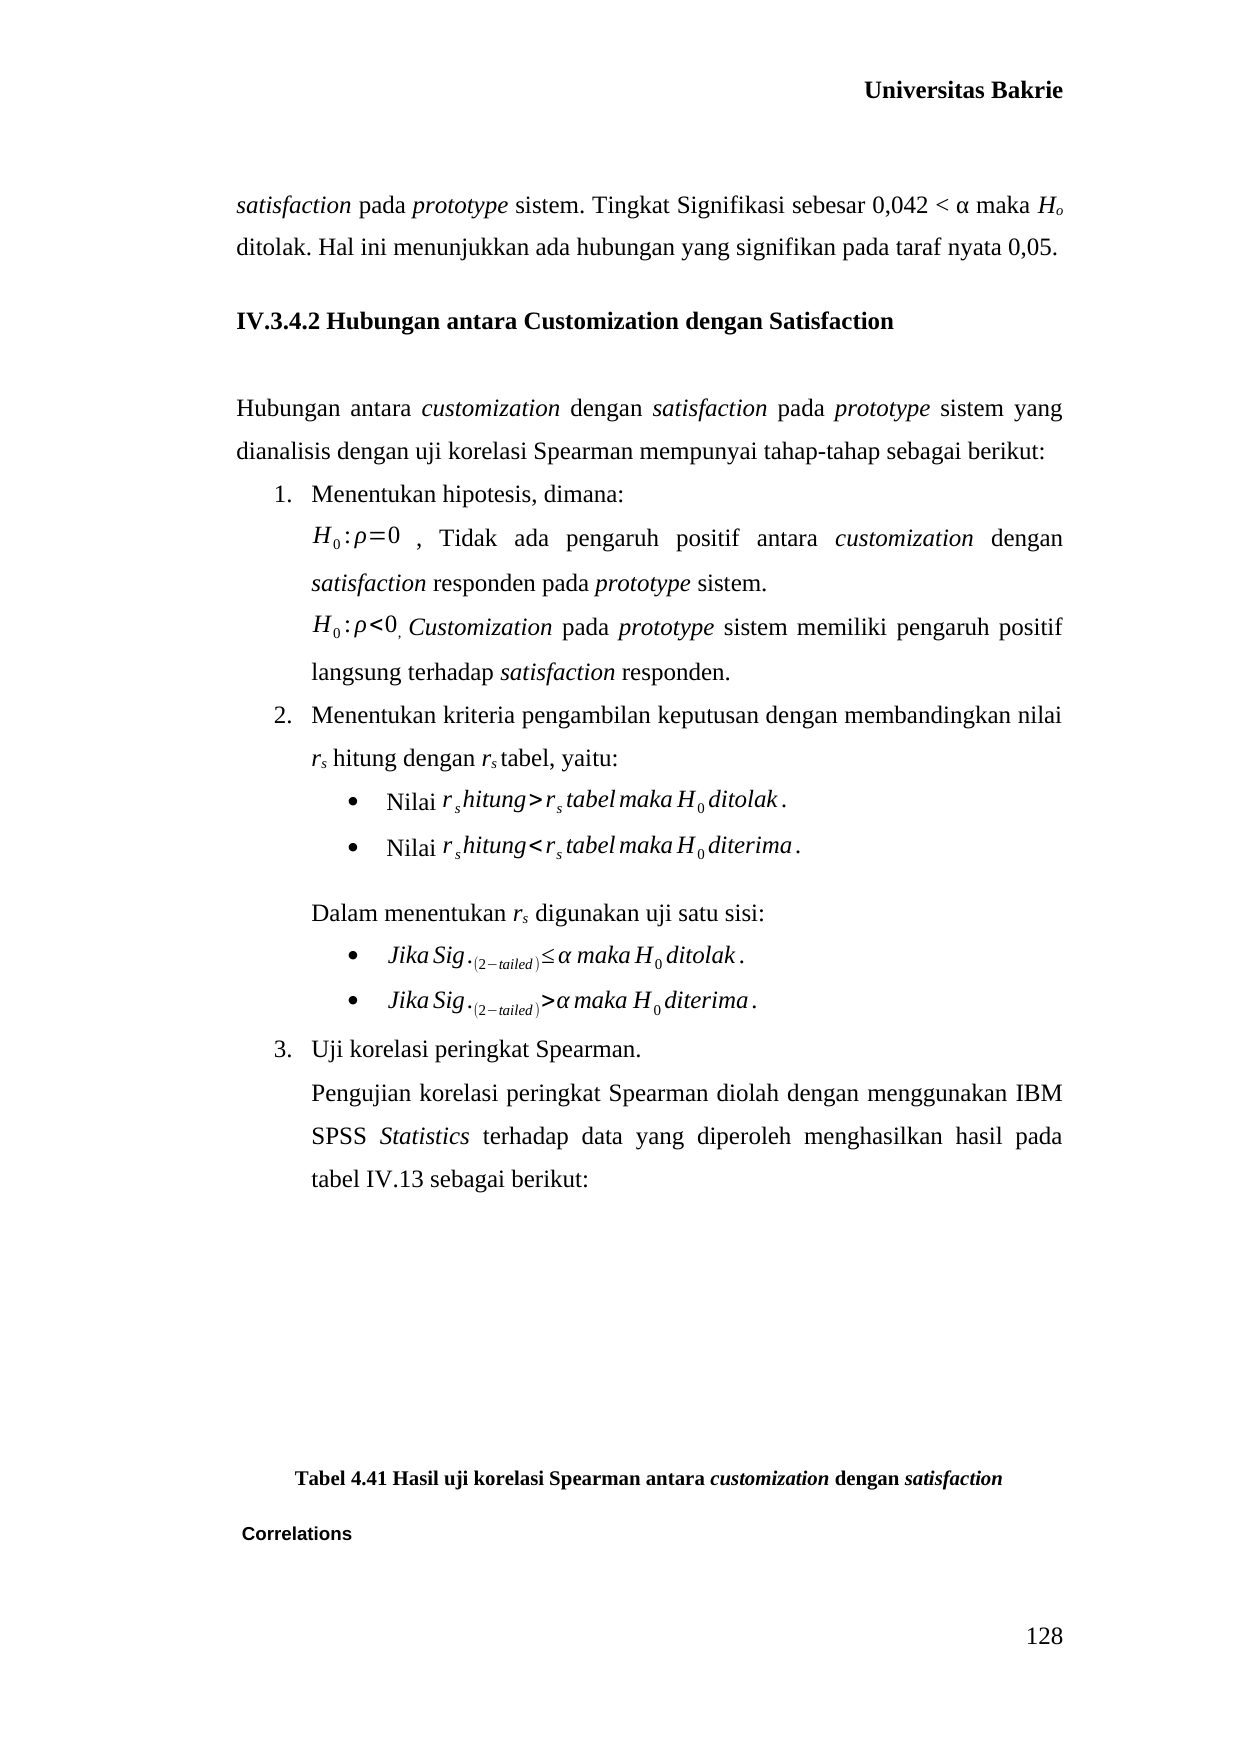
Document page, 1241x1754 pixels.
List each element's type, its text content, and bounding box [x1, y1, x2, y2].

text Hubungan antara customization dengan satisfaction pada prototype sistem yang dianalisis dengan uji korelasi Spearman mempunyai tahap-tahap sebagai berikut: [236, 393, 1063, 464]
list , Tidak ada pengaruh positif antara customization dengan satisfaction responden pada prototype sistem. [311, 522, 1063, 596]
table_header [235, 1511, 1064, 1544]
text Dalam menentukan rs digunakan uji satu sisi: [311, 898, 1063, 927]
list Pengujian korelasi peringkat Spearman diolah dengan menggunakan IBM SPSS Statistics terhadap data yang diperoleh menghasilkan hasil pada tabel IV.13 sebagai berikut: [311, 1078, 1063, 1193]
list Nilai [349, 832, 1063, 863]
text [236, 177, 1063, 261]
list Menentukan hipotesis, dimana: [274, 479, 1063, 508]
list Uji korelasi peringkat Spearman. [274, 1034, 1063, 1063]
list Nilai [349, 786, 1063, 817]
subtitle Hubungan antara Customization dengan Satisfaction [236, 306, 1063, 335]
list , Customization pada prototype sistem memiliki pengaruh positif langsung terhadap satisfaction responden. [311, 611, 1063, 685]
list Menentukan kriteria pengambilan keputusan dengan membandingkan nilai rs hitung dengan rs tabel, yaitu: [274, 700, 1063, 772]
